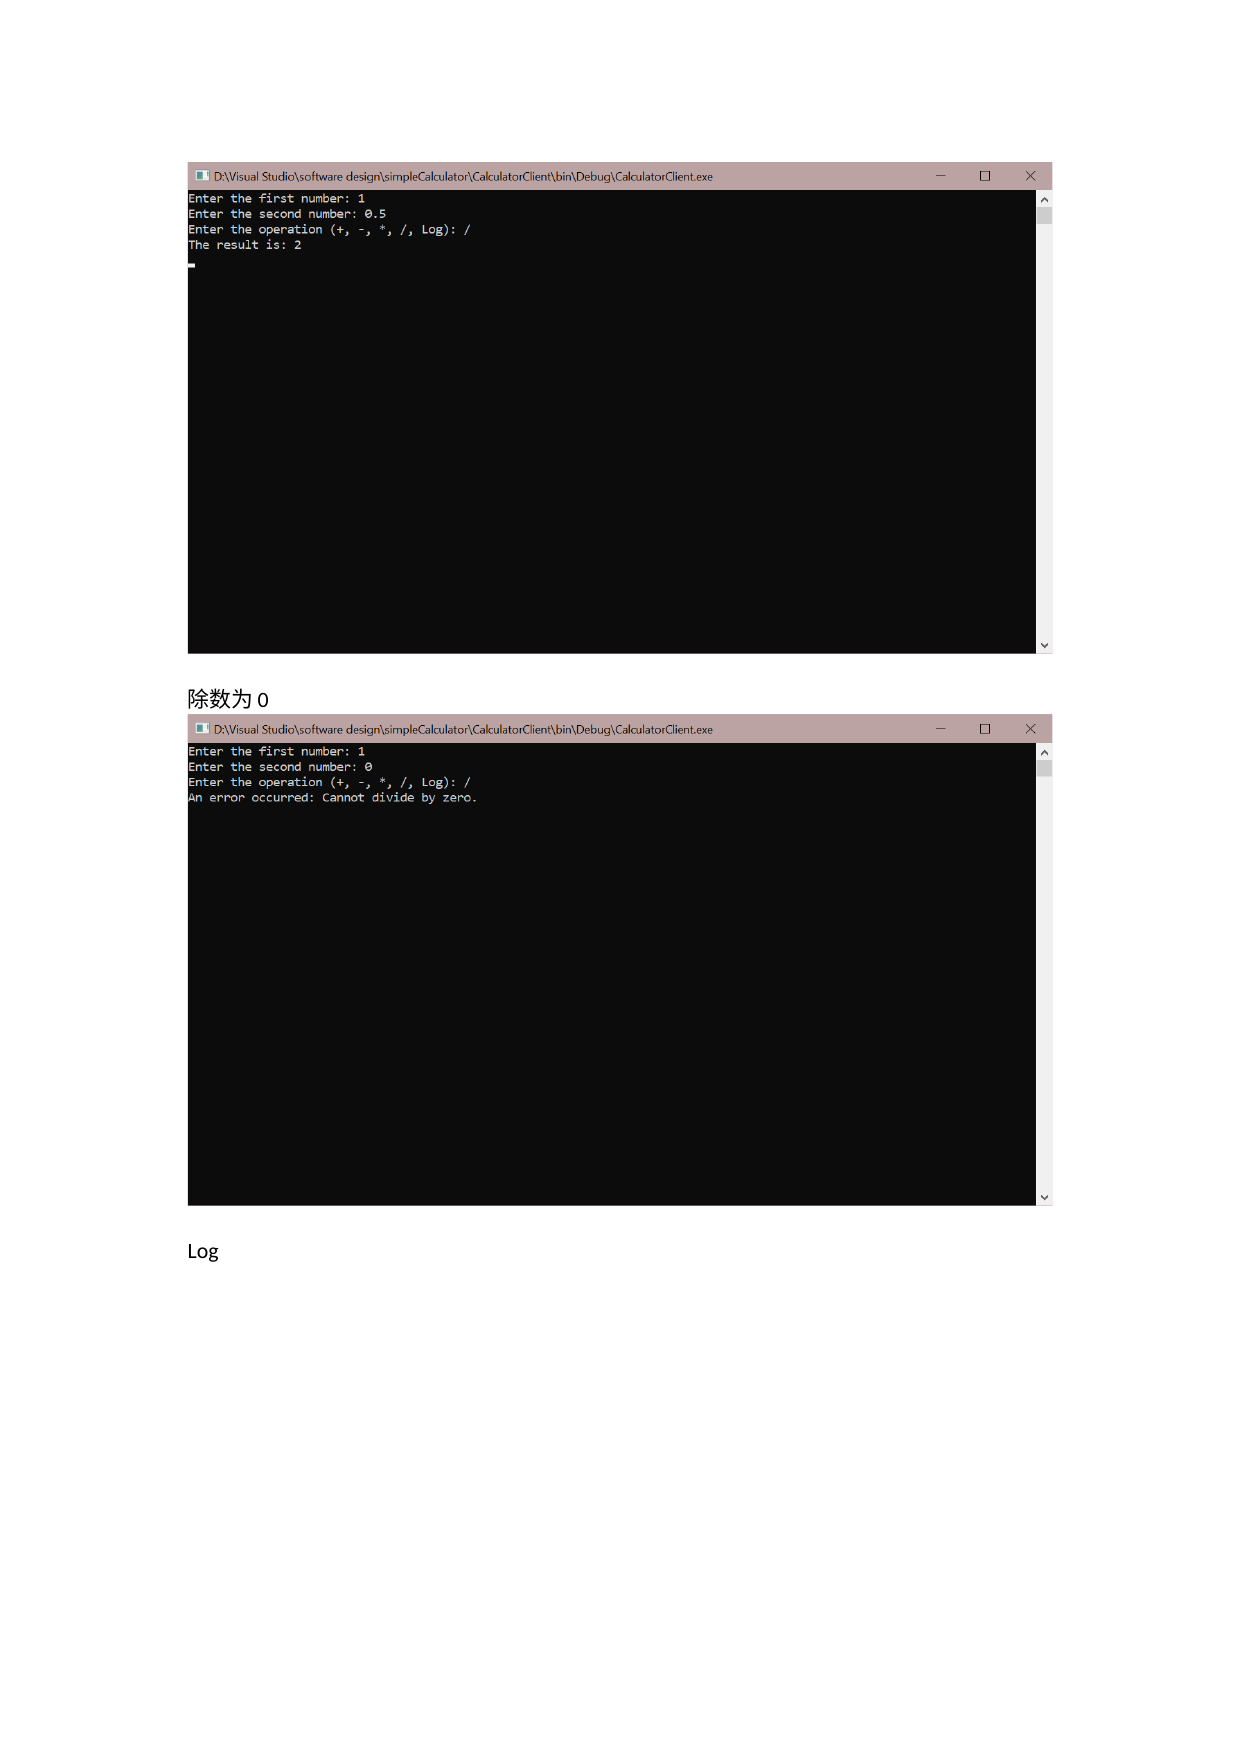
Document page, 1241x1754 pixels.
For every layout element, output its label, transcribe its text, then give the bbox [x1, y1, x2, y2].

list 除数为0 [187, 682, 1053, 714]
picture [187, 162, 1053, 654]
picture [187, 714, 1053, 1206]
list Log [187, 1234, 1053, 1267]
